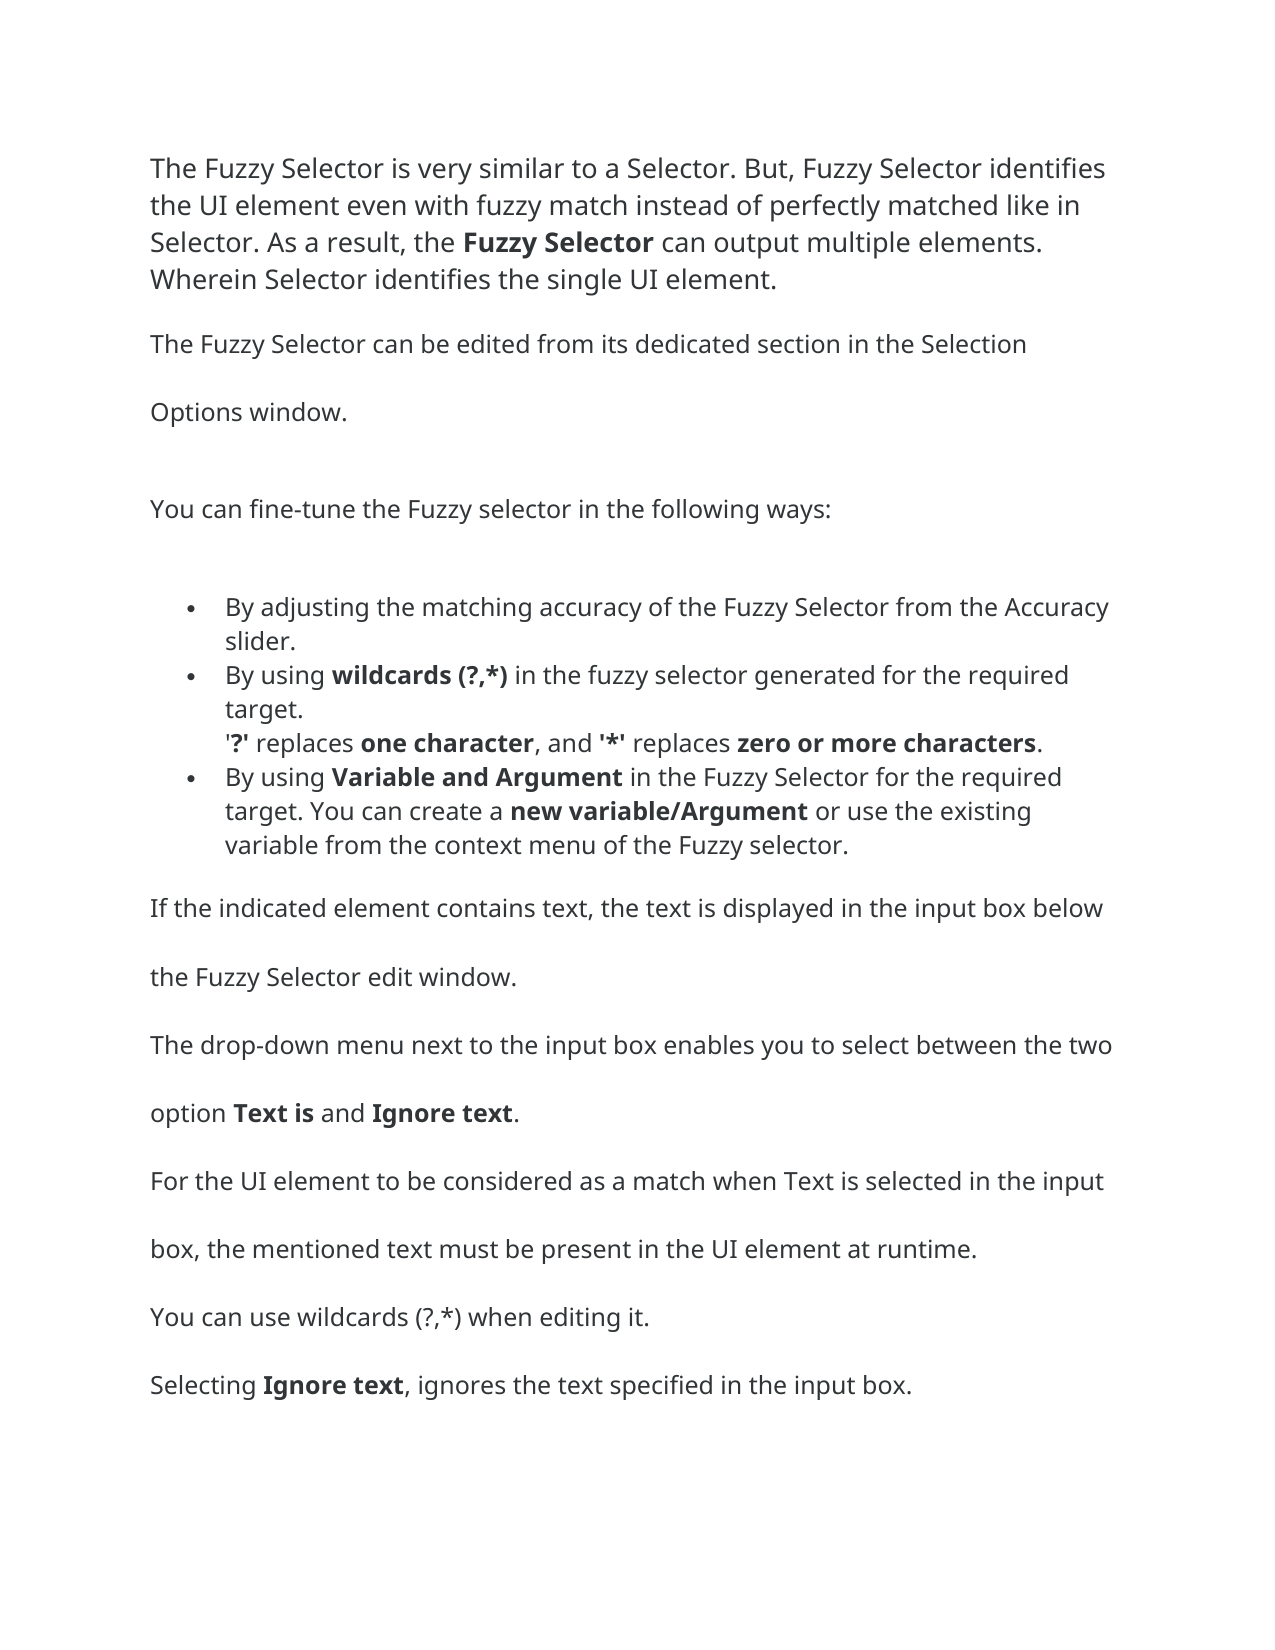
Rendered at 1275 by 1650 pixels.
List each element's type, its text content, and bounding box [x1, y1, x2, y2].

text If the indicated element contains text, the text is displayed in the input box below the Fuzzy Selector edit window. [150, 891, 1125, 993]
text The drop-down menu next to the input box enables you to select between the two option Text is and Ignore text. For the UI element to be considered as a match when Text is selected in the input box, the mentioned text must be present in the UI element at runtime. [150, 1027, 1125, 1266]
text The Fuzzy Selector is very similar to a Selector. But, Fuzzy Selector identifies the UI element even with fuzzy match instead of perfectly matched like in Selector. As a result, the Fuzzy Selector can output multiple elements. Wherein Selector identifies the single UI element. [150, 150, 1125, 297]
list By adjusting the matching accuracy of the Fuzzy Selector from the Accuracy slider. [187, 589, 1125, 657]
list By using Variable and Argument in the Fuzzy Selector for the required target. You can create a new variable/Argument or use the existing variable from the context menu of the Fuzzy selector. [187, 760, 1125, 862]
text You can use wildcards (?,*) when editing it. Selecting Ignore text, ignores the text specified in the input box. [150, 1300, 1125, 1402]
list By using wildcards (?,*) in the fuzzy selector generated for the required target. '?' replaces one character, and '*' replaces zero or more characters. [187, 657, 1125, 760]
text You can fine-tune the Fuzzy selector in the following ways: [150, 492, 1125, 526]
text The Fuzzy Selector can be edited from its dedicated section in the Selection Options window. [150, 327, 1125, 429]
